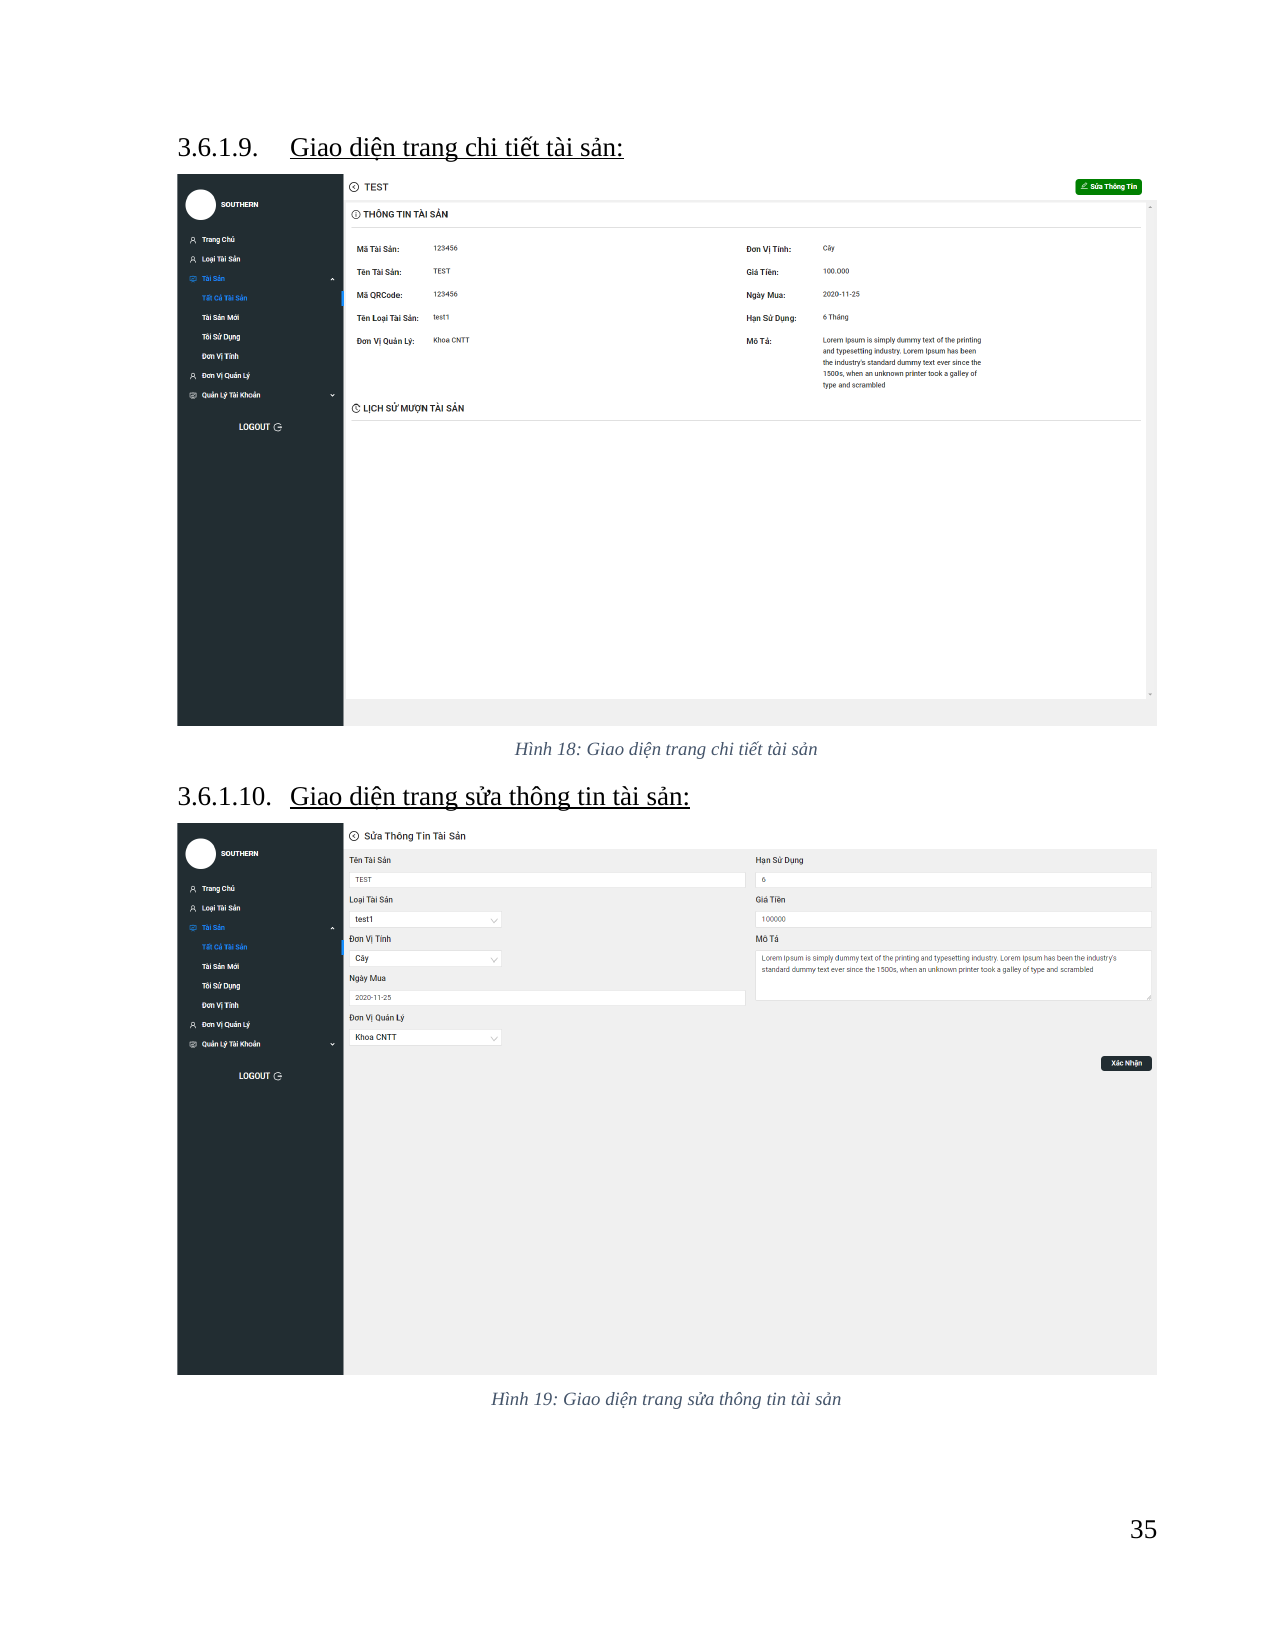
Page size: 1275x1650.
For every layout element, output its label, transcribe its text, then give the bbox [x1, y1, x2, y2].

picture [177, 823, 1157, 1375]
picture [177, 174, 1157, 726]
subtitle Giao diện trang sửa thông tin tài sản: [177, 780, 1157, 811]
subtitle Giao diện trang chi tiết tài sản: [177, 131, 1157, 162]
